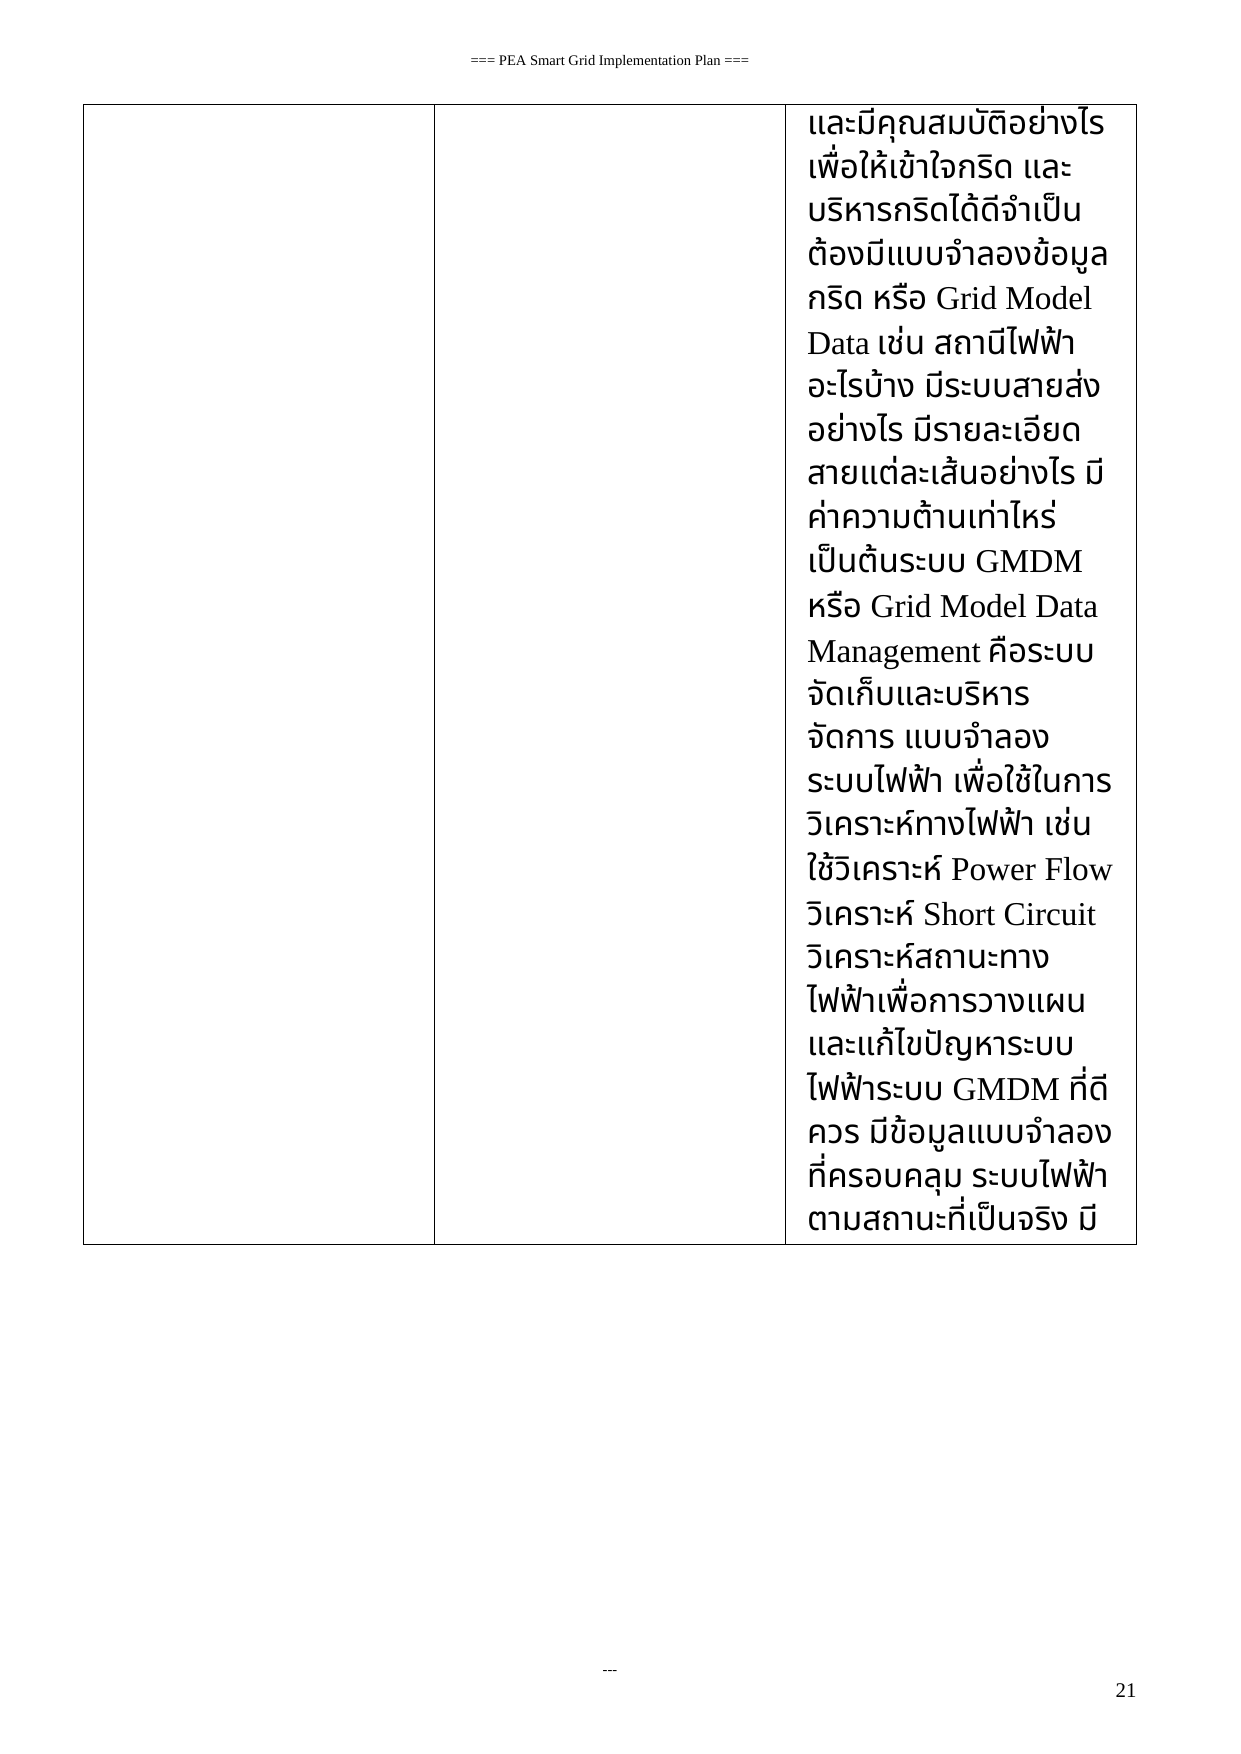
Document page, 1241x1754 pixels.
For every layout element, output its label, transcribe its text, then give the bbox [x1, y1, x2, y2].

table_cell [786, 105, 1136, 1244]
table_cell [435, 105, 785, 1244]
table_cell 5 [84, 105, 434, 1244]
